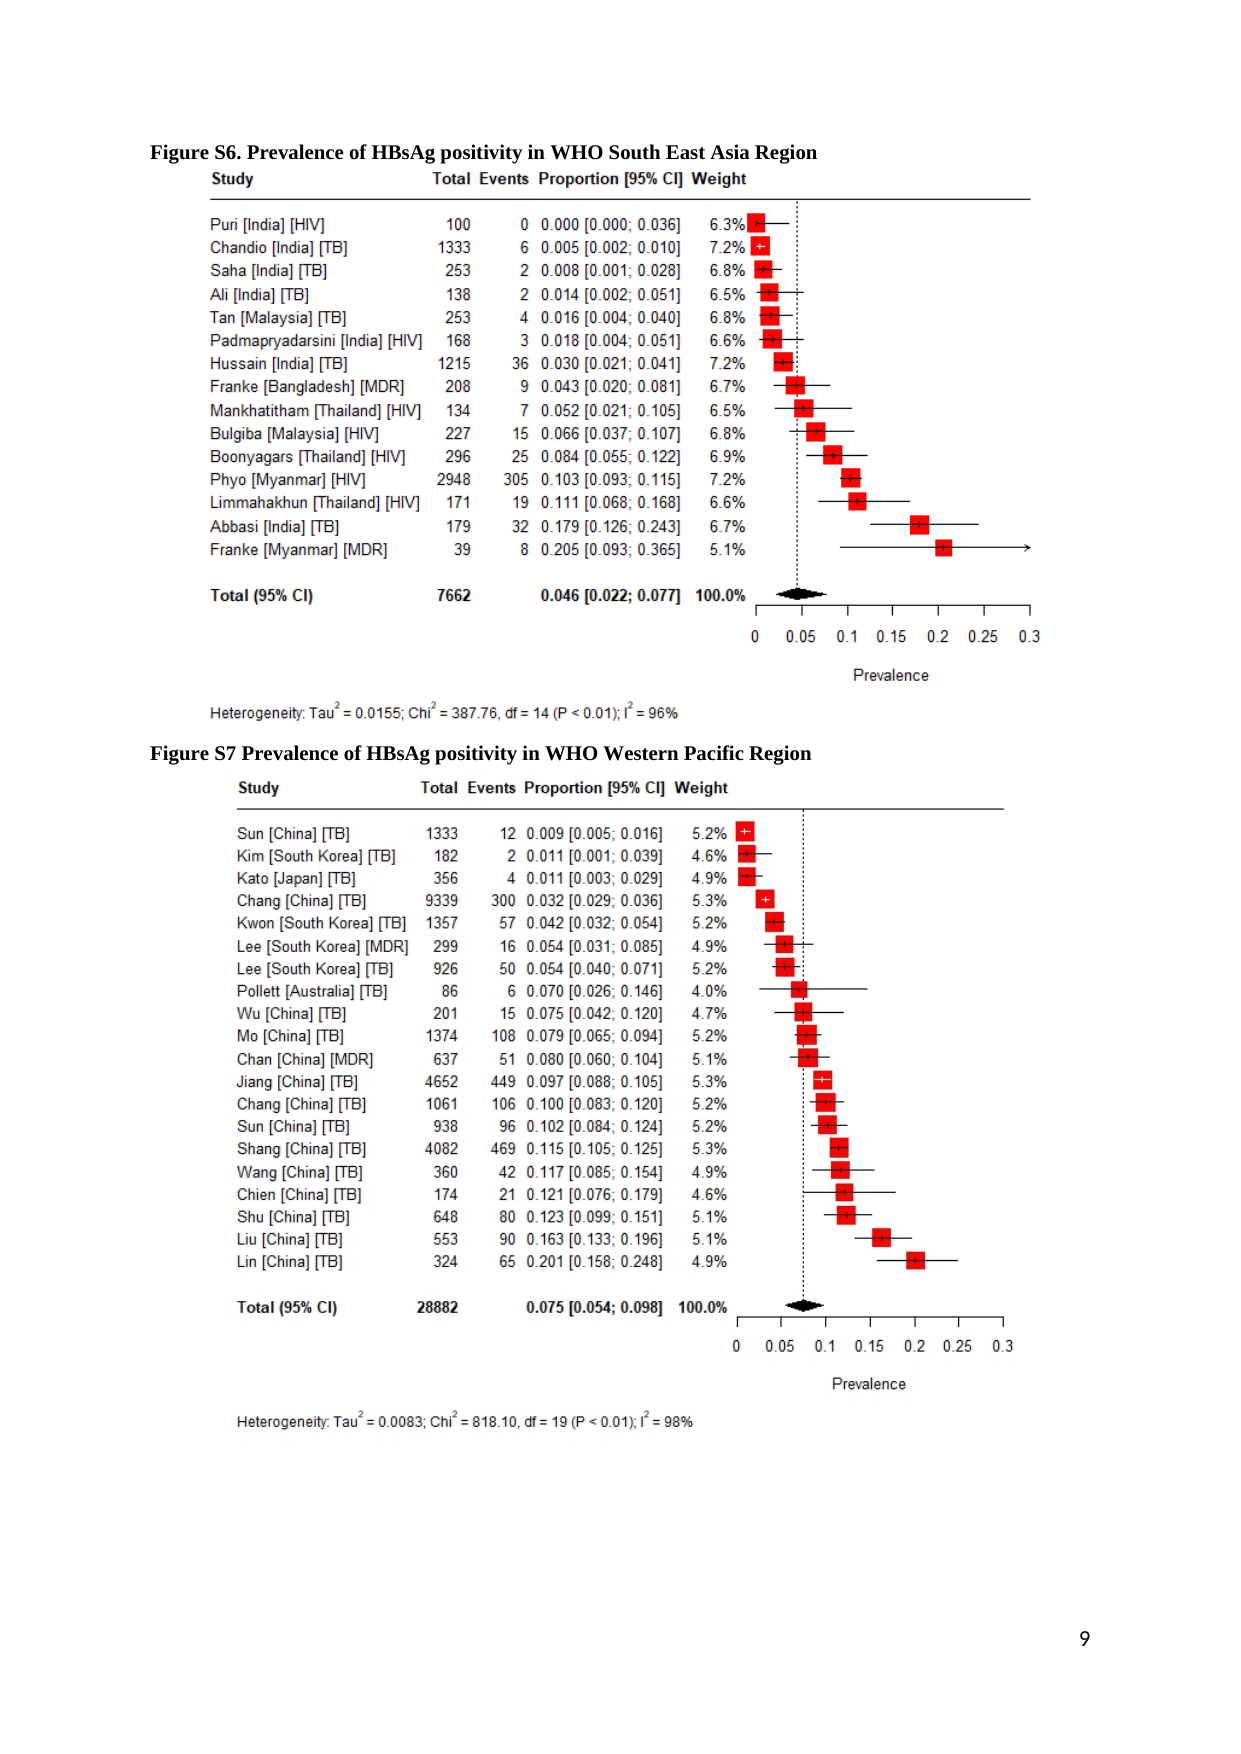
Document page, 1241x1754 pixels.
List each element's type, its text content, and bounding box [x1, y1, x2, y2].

picture [150, 766, 1091, 1457]
subtitle Figure S7 Prevalence of HBsAg positivity in WHO Western Pacific Region [150, 740, 1090, 764]
picture [150, 166, 1091, 722]
subtitle Figure S6. Prevalence of HBsAg positivity in WHO South East Asia Region [150, 140, 1090, 164]
